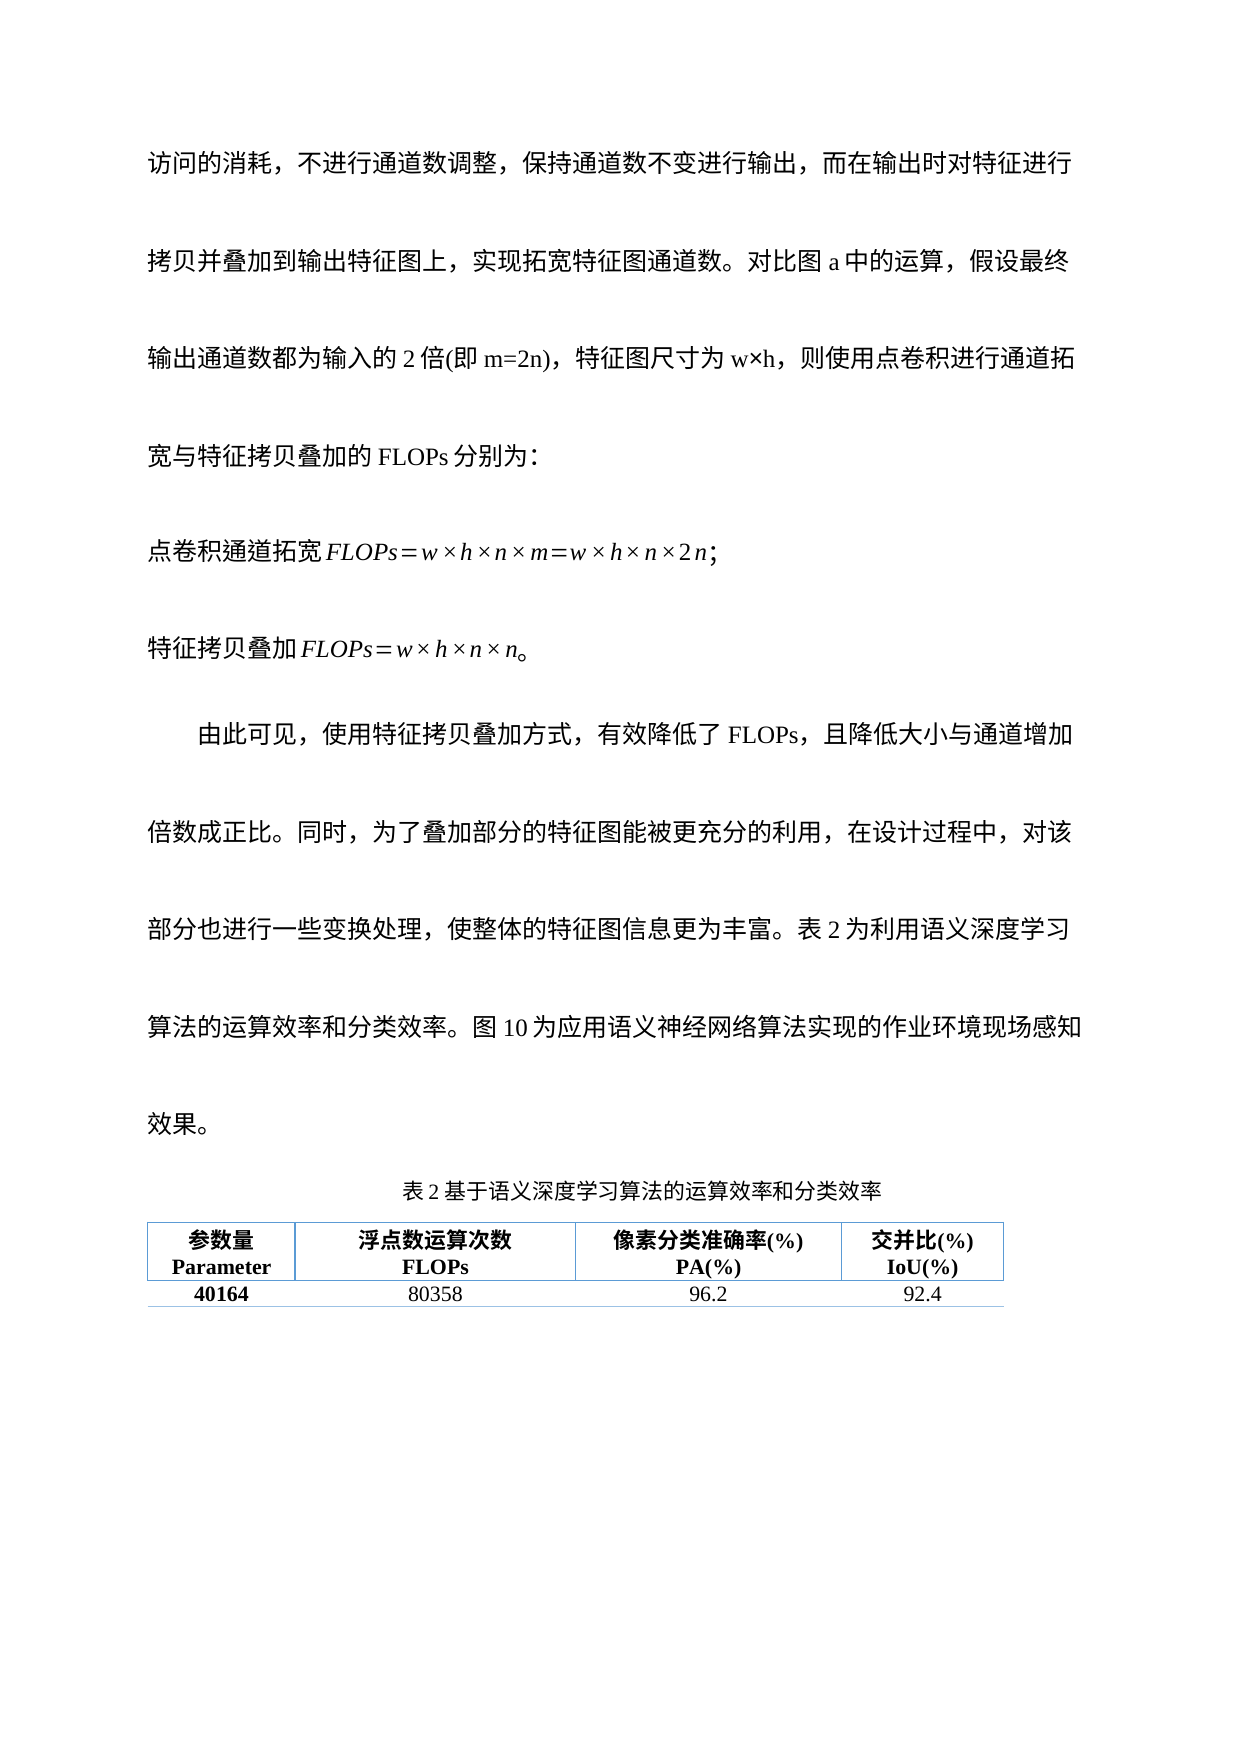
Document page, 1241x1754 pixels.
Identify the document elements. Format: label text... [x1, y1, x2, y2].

table_header 交并比(%) IoU(%) [842, 1223, 1003, 1279]
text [148, 129, 1092, 682]
table_cell 40164 [148, 1281, 295, 1306]
text 表2 基于语义深度学习算法的运算效率和分类效率 [148, 1173, 1092, 1206]
table_header 浮点数运算次数 FLOPs [296, 1223, 575, 1279]
table_cell 92.4 [841, 1281, 1004, 1306]
text 由此可见，使用特征拷贝叠加方式，有效降低了FLOPs，且降低大小与通道增加倍数成正比。同时，为了叠加部分的特征图能被更充分的利用，在设计过程中，对该部分也进行一些变换处理，使整体的特征图信息更为丰富。表2为利用语义深度学习算法的运算效率和分类效率。图10为应用语义神经网络算法实现的作业环境现场感知效果。 [148, 700, 1092, 1155]
table_header 像素分类准确率(%) PA(%) [576, 1223, 841, 1279]
table_cell 80358 [295, 1281, 575, 1306]
table_cell 96.2 [575, 1281, 841, 1306]
table_header 参数量 Parameter [148, 1223, 294, 1279]
